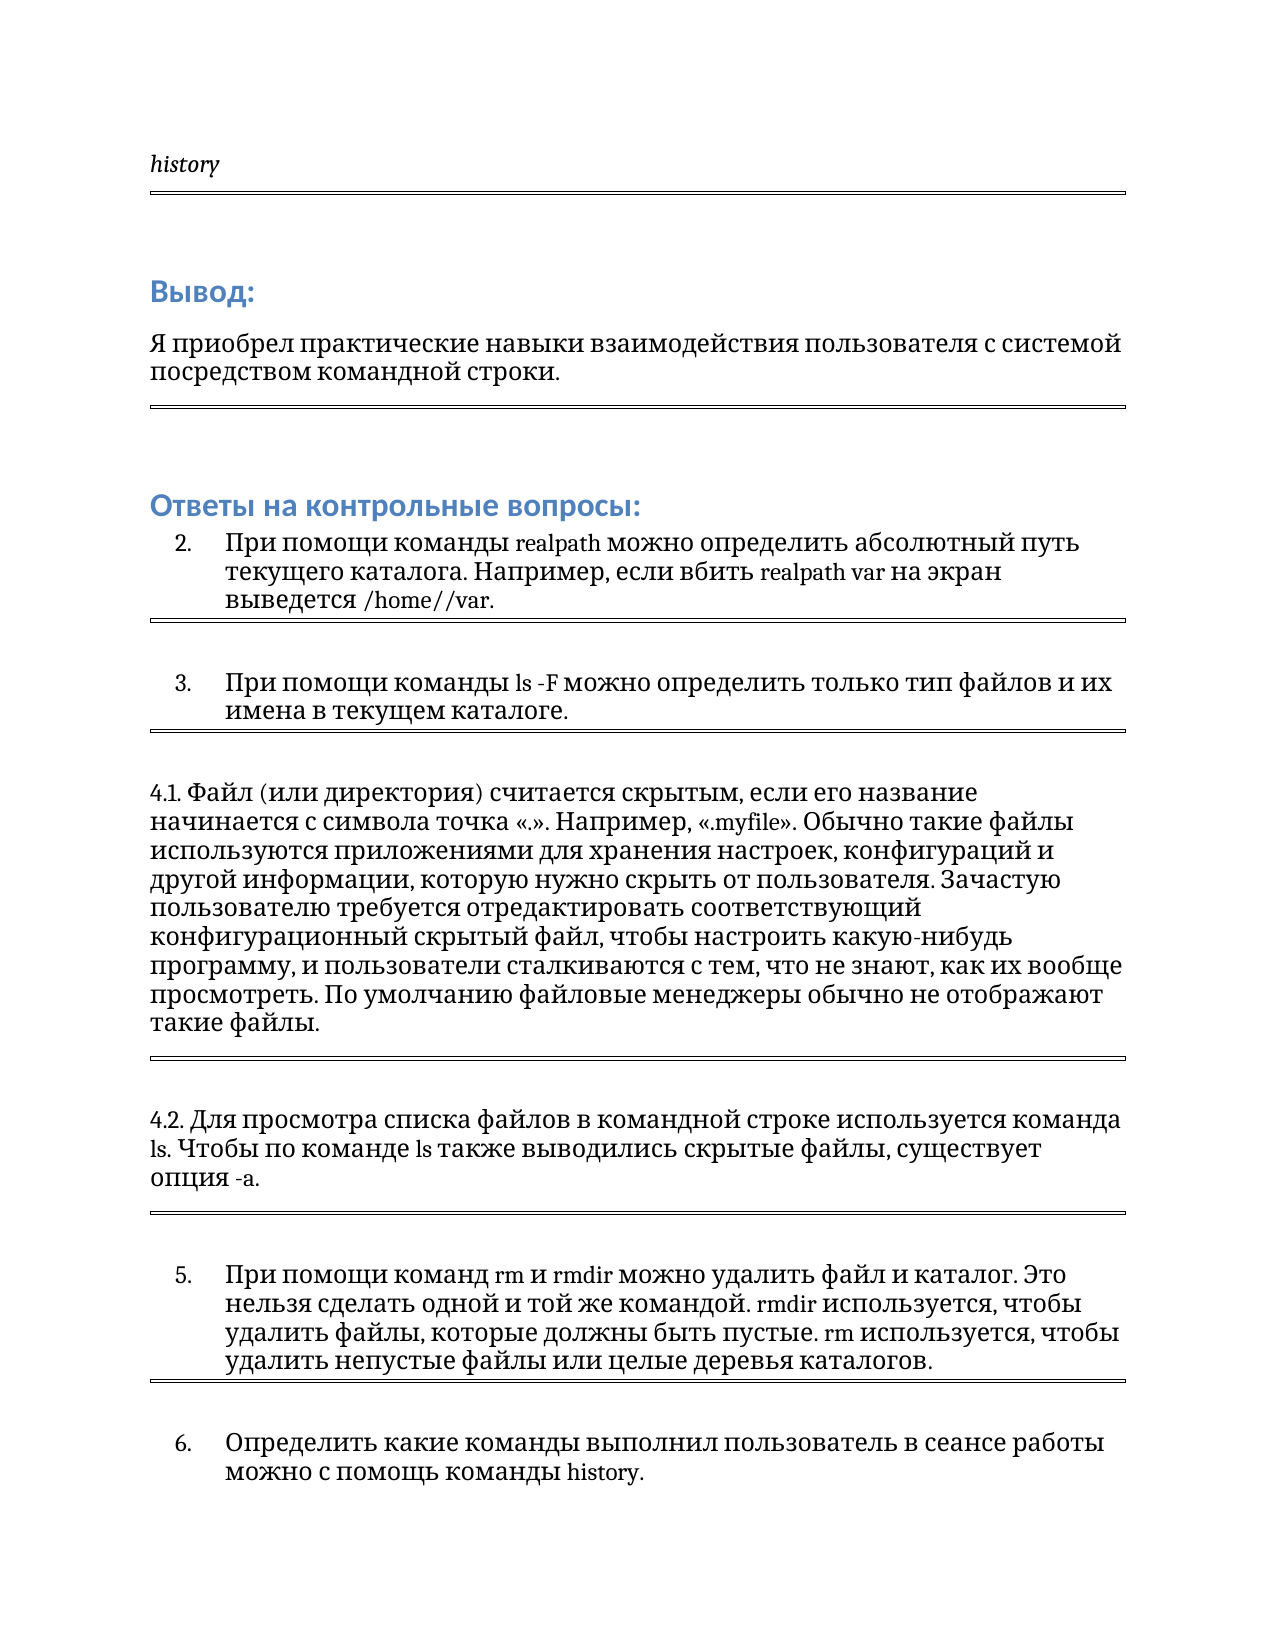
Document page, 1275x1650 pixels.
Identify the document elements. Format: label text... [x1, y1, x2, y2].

text Я приобрел практические навыки взаимодействия пользователя с системой посредством командной строки. [150, 329, 1125, 387]
list При помощи команды realpath можно определить абсолютный путь текущего каталога. Например, если вбить realpath var на экран выведется /home//var. [175, 529, 1125, 615]
text 4.1. Файл (или директория) считается скрытым, если его название начинается с символа точка «.». Например, «.myfile». Обычно такие файлы используются приложениями для хранения настроек, конфигураций и другой информации, которую нужно скрыть от пользователя. Зачастую пользователю требуется отредактировать соответствующий конфигурационный скрытый файл, чтобы настроить какую-нибудь программу, и пользователи сталкиваются с тем, что не знают, как их вообще просмотреть. По умолчанию файловые менеджеры обычно не отображают такие файлы. [150, 779, 1125, 1038]
list При помощи команд rm и rmdir можно удалить файл и каталог. Это нельзя сделать одной и той же командой. rmdir используется, чтобы удалить файлы, которые должны быть пустые. rm используется, чтобы удалить непустые файлы или целые деревья каталогов. [175, 1261, 1125, 1376]
subtitle Вывод: [150, 270, 1125, 311]
list При помощи команды ls -F можно определить только тип файлов и их имена в текущем каталоге. [175, 668, 1125, 726]
list Определить какие команды выполнил пользователь в сеансе работы можно с помощь команды history. [175, 1429, 1125, 1487]
subtitle Ответы на контрольные вопросы: [150, 484, 1125, 525]
text 4.2. Для просмотра списка файлов в командной строке используется команда ls. Чтобы по команде ls также выводились скрытые файлы, существует опция -a. [150, 1106, 1125, 1193]
text history [150, 150, 1125, 179]
